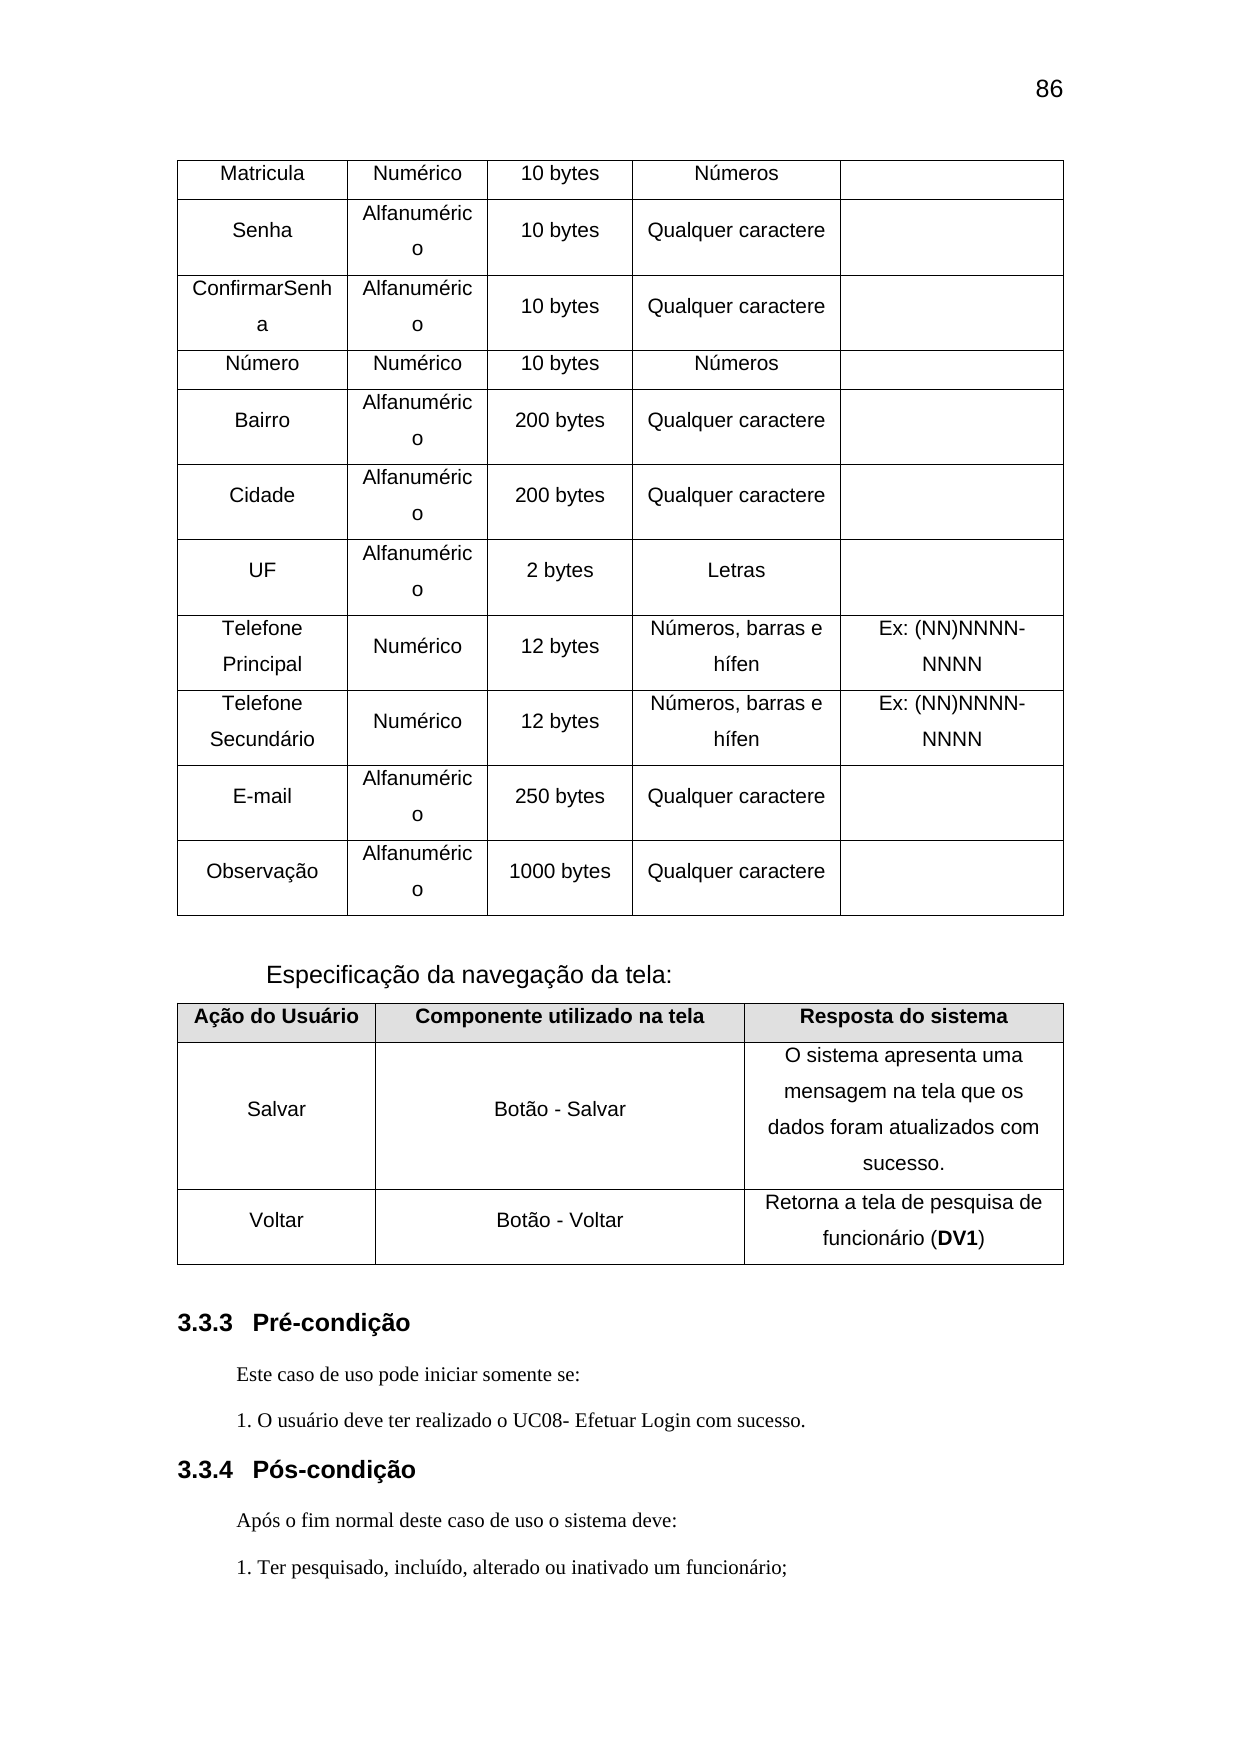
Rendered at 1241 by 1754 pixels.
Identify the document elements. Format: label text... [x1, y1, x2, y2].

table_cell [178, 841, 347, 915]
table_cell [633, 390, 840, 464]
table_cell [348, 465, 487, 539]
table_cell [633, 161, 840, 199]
text Pós-condição [177, 1455, 1063, 1484]
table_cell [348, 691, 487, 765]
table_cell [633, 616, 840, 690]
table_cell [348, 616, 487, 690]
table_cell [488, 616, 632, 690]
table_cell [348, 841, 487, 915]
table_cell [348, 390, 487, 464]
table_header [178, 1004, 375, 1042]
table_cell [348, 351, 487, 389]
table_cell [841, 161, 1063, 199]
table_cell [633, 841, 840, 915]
text 1. O usuário deve ter realizado o UC08- Efetuar Login com sucesso. [177, 1408, 1063, 1432]
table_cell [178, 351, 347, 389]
text Pré-condição [177, 1308, 1063, 1337]
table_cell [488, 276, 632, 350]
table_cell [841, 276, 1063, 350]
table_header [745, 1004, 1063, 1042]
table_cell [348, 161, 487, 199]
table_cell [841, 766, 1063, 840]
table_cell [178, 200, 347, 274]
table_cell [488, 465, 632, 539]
text 1. Ter pesquisado, incluído, alterado ou inativado um funcionário; [177, 1555, 1063, 1579]
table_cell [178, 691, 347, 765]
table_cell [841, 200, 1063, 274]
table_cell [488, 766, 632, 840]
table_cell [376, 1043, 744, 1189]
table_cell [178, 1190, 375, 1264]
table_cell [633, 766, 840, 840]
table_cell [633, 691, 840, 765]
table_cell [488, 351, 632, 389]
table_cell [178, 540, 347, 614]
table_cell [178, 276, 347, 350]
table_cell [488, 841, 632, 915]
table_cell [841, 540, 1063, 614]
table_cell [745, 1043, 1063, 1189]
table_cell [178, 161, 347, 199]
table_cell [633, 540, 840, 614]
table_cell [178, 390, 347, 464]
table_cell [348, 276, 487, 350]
text Este caso de uso pode iniciar somente se: [177, 1362, 1063, 1386]
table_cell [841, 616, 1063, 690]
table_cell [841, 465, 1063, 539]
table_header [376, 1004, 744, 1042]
text Após o fim normal deste caso de uso o sistema deve: [177, 1508, 1063, 1532]
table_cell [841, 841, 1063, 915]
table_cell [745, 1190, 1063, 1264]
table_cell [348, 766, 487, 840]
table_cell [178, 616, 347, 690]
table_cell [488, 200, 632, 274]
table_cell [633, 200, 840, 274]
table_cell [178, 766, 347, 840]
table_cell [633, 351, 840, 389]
text Especificação da navegação da tela: [177, 959, 1063, 988]
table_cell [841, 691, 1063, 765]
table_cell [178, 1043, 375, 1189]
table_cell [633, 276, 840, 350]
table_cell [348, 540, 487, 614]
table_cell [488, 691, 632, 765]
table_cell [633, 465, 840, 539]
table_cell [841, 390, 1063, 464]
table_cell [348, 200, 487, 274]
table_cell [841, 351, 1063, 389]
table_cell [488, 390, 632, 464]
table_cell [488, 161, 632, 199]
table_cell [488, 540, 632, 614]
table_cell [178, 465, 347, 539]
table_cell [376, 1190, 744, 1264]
